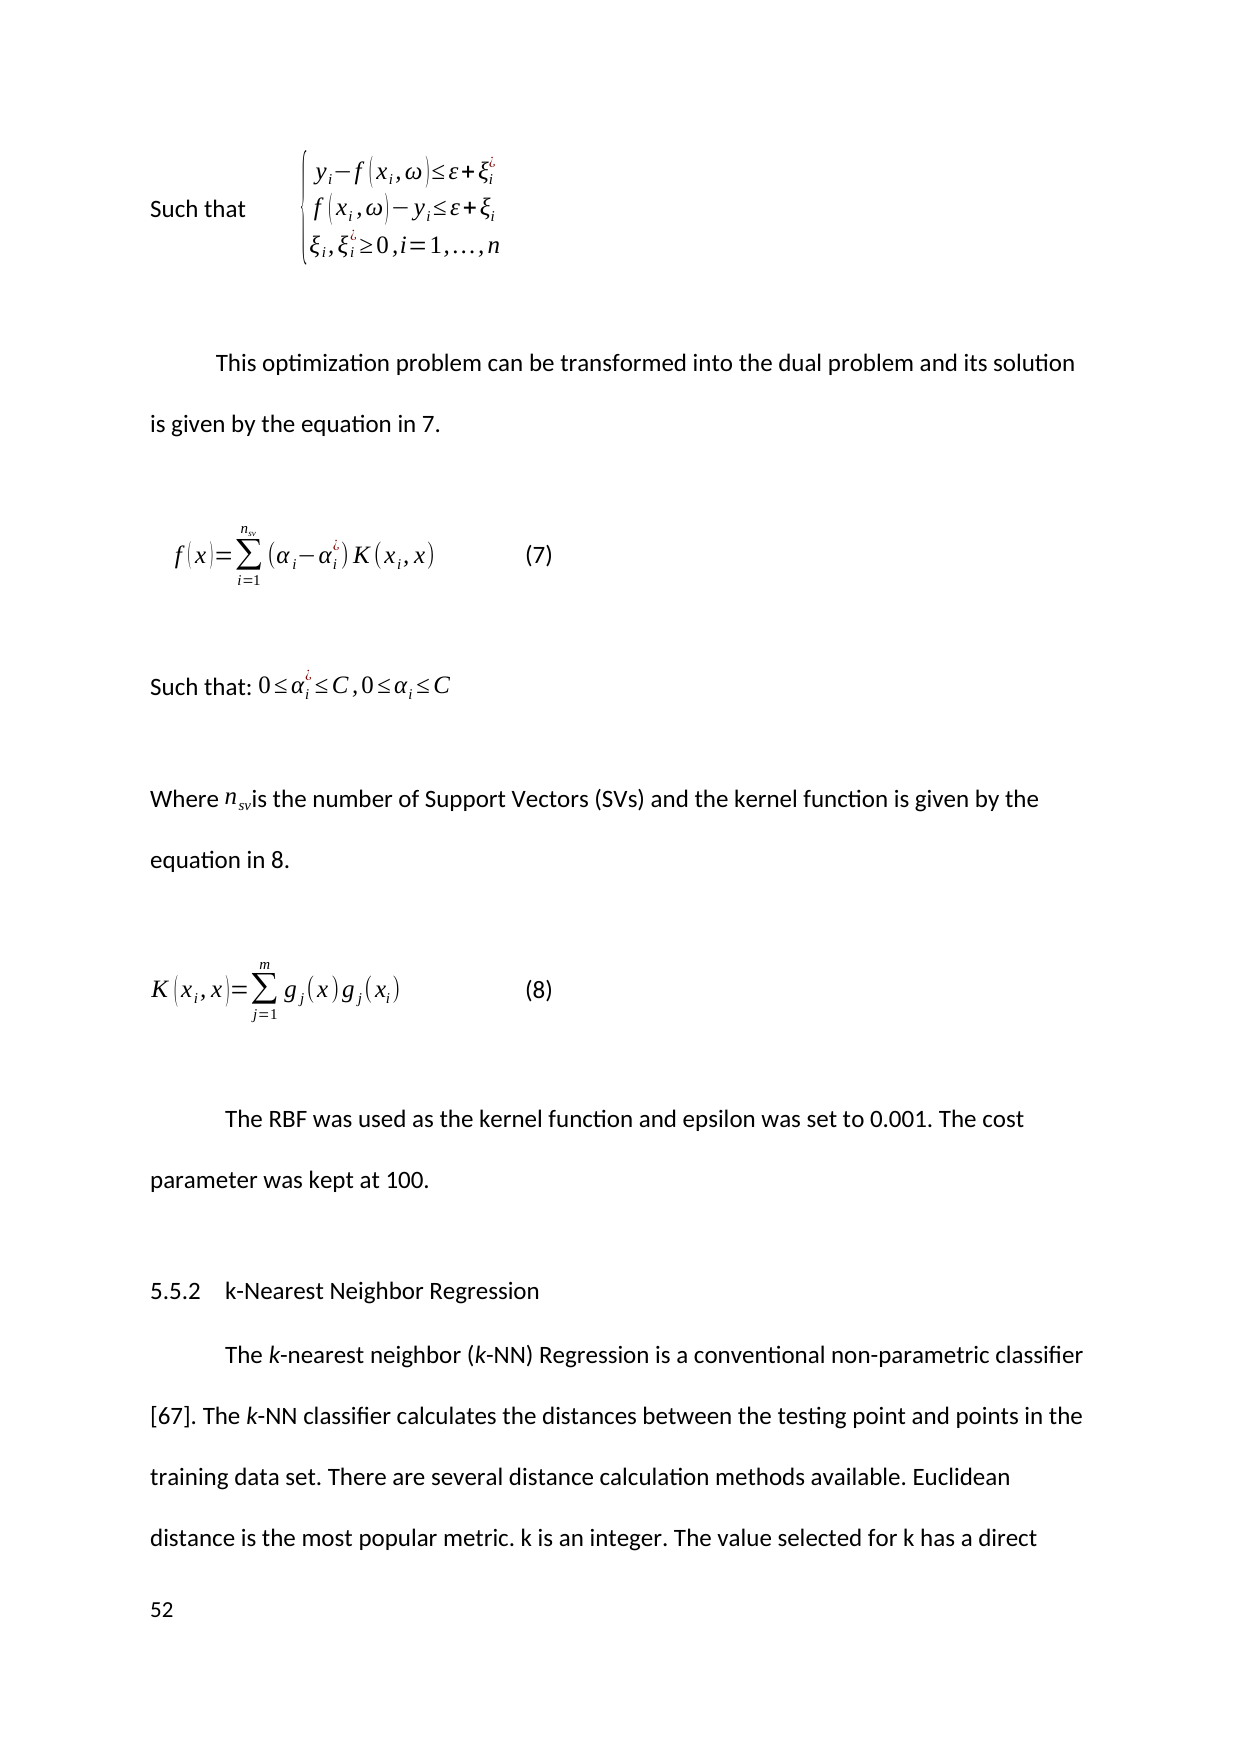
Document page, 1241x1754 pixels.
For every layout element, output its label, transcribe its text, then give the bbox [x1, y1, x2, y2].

subtitle 5.5.2 k-Nearest Neighbor Regression [150, 1276, 1090, 1306]
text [150, 1339, 1090, 1553]
text This optimization problem can be transformed into the dual problem and its solution is given by the equation in 7. [150, 347, 1090, 439]
text The RBF was used as the kernel function and epsilon was set to 0.001. The cost parameter was kept at 100. [150, 1103, 1090, 1195]
text Where is the number of Support Vectors (SVs) and the kernel function is given by the equation in 8. [150, 783, 1090, 875]
text Such that [150, 150, 1090, 267]
text (8) [150, 956, 1090, 1023]
text (7) [150, 519, 1090, 589]
text Such that: [150, 669, 1090, 702]
